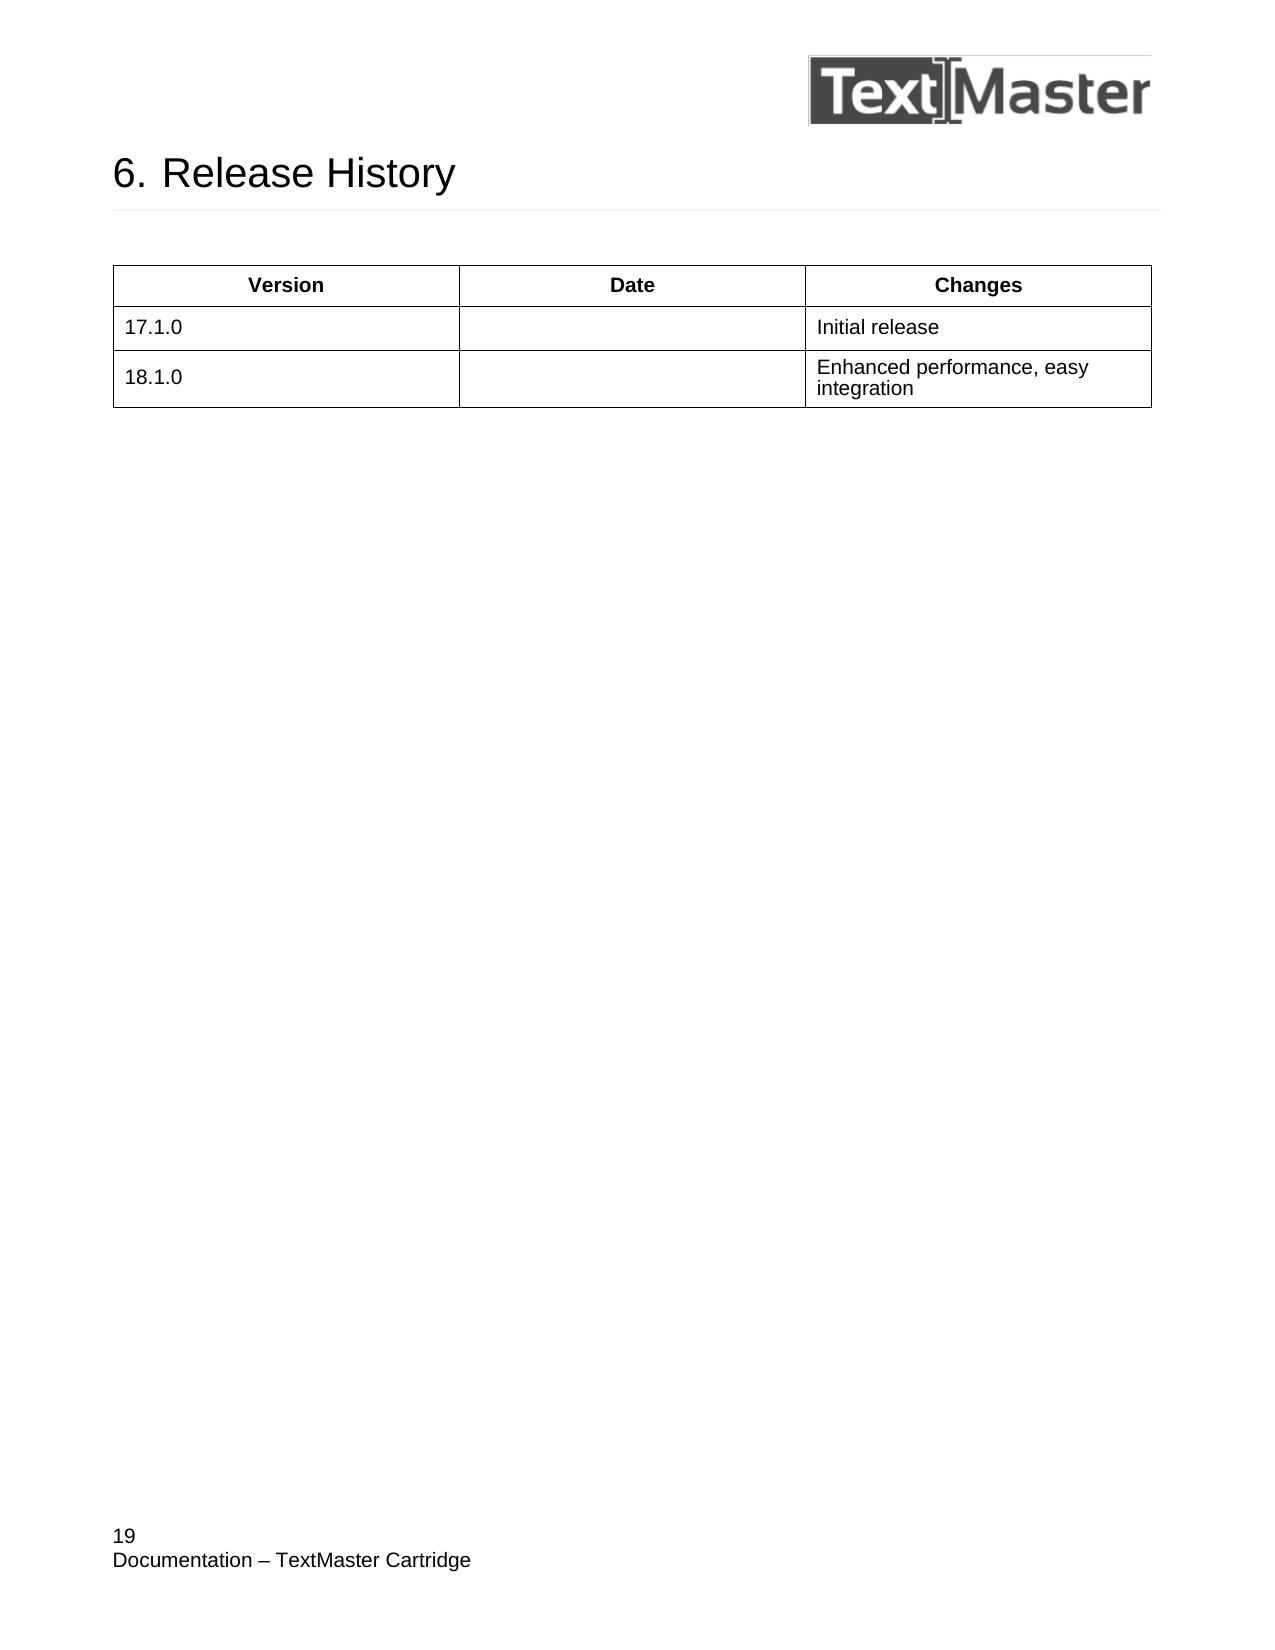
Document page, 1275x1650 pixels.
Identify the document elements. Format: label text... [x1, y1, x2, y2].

table_cell 17.1.0 [114, 307, 459, 349]
table_cell [460, 307, 805, 349]
picture [807, 55, 1152, 126]
table_header Date [460, 266, 805, 306]
table_cell 18.1.0 [114, 351, 459, 407]
table_cell [460, 351, 805, 407]
table_cell Initial release [806, 307, 1151, 349]
title Release History [112, 148, 1161, 196]
table_cell Enhanced performance, easy integration [806, 351, 1151, 407]
table_header Changes [806, 266, 1151, 306]
table_header Version [114, 266, 459, 306]
